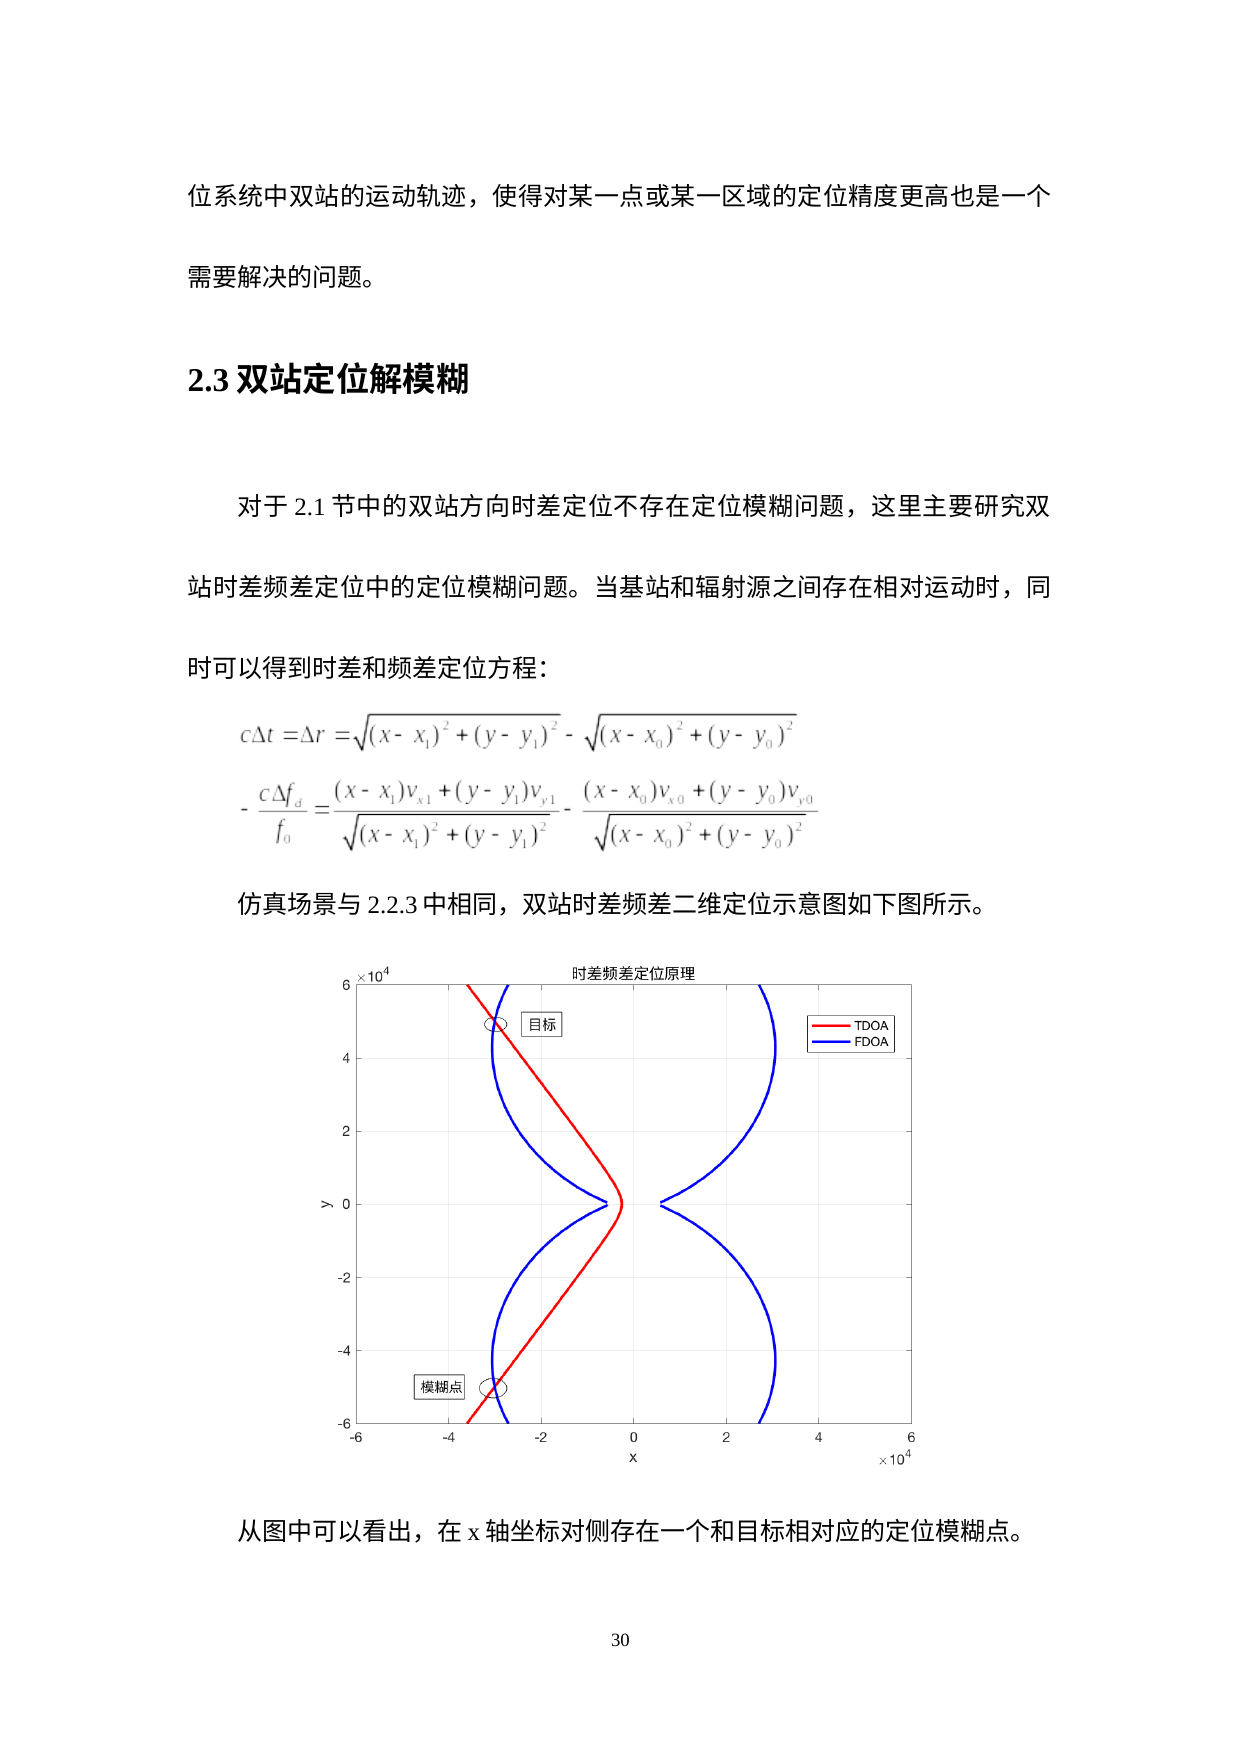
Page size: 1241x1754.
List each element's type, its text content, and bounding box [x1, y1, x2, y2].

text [187, 162, 1053, 308]
text 对于2.1节中的双站方向时差定位不存在定位模糊问题，这里主要研究双站时差频差定位中的定位模糊问题。当基站和辐射源之间存在相对运动时，同时可以得到时差和频差定位方程： [187, 472, 1053, 699]
subtitle 2.3双站定位解模糊 [187, 344, 1053, 409]
text 仿真场景与2.2.3中相同，双站时差频差二维定位示意图如下图所示。 [187, 871, 1053, 936]
picture [262, 944, 979, 1482]
text 从图中可以看出，在x轴坐标对侧存在一个和目标相对应的定位模糊点。 [187, 1497, 1053, 1562]
